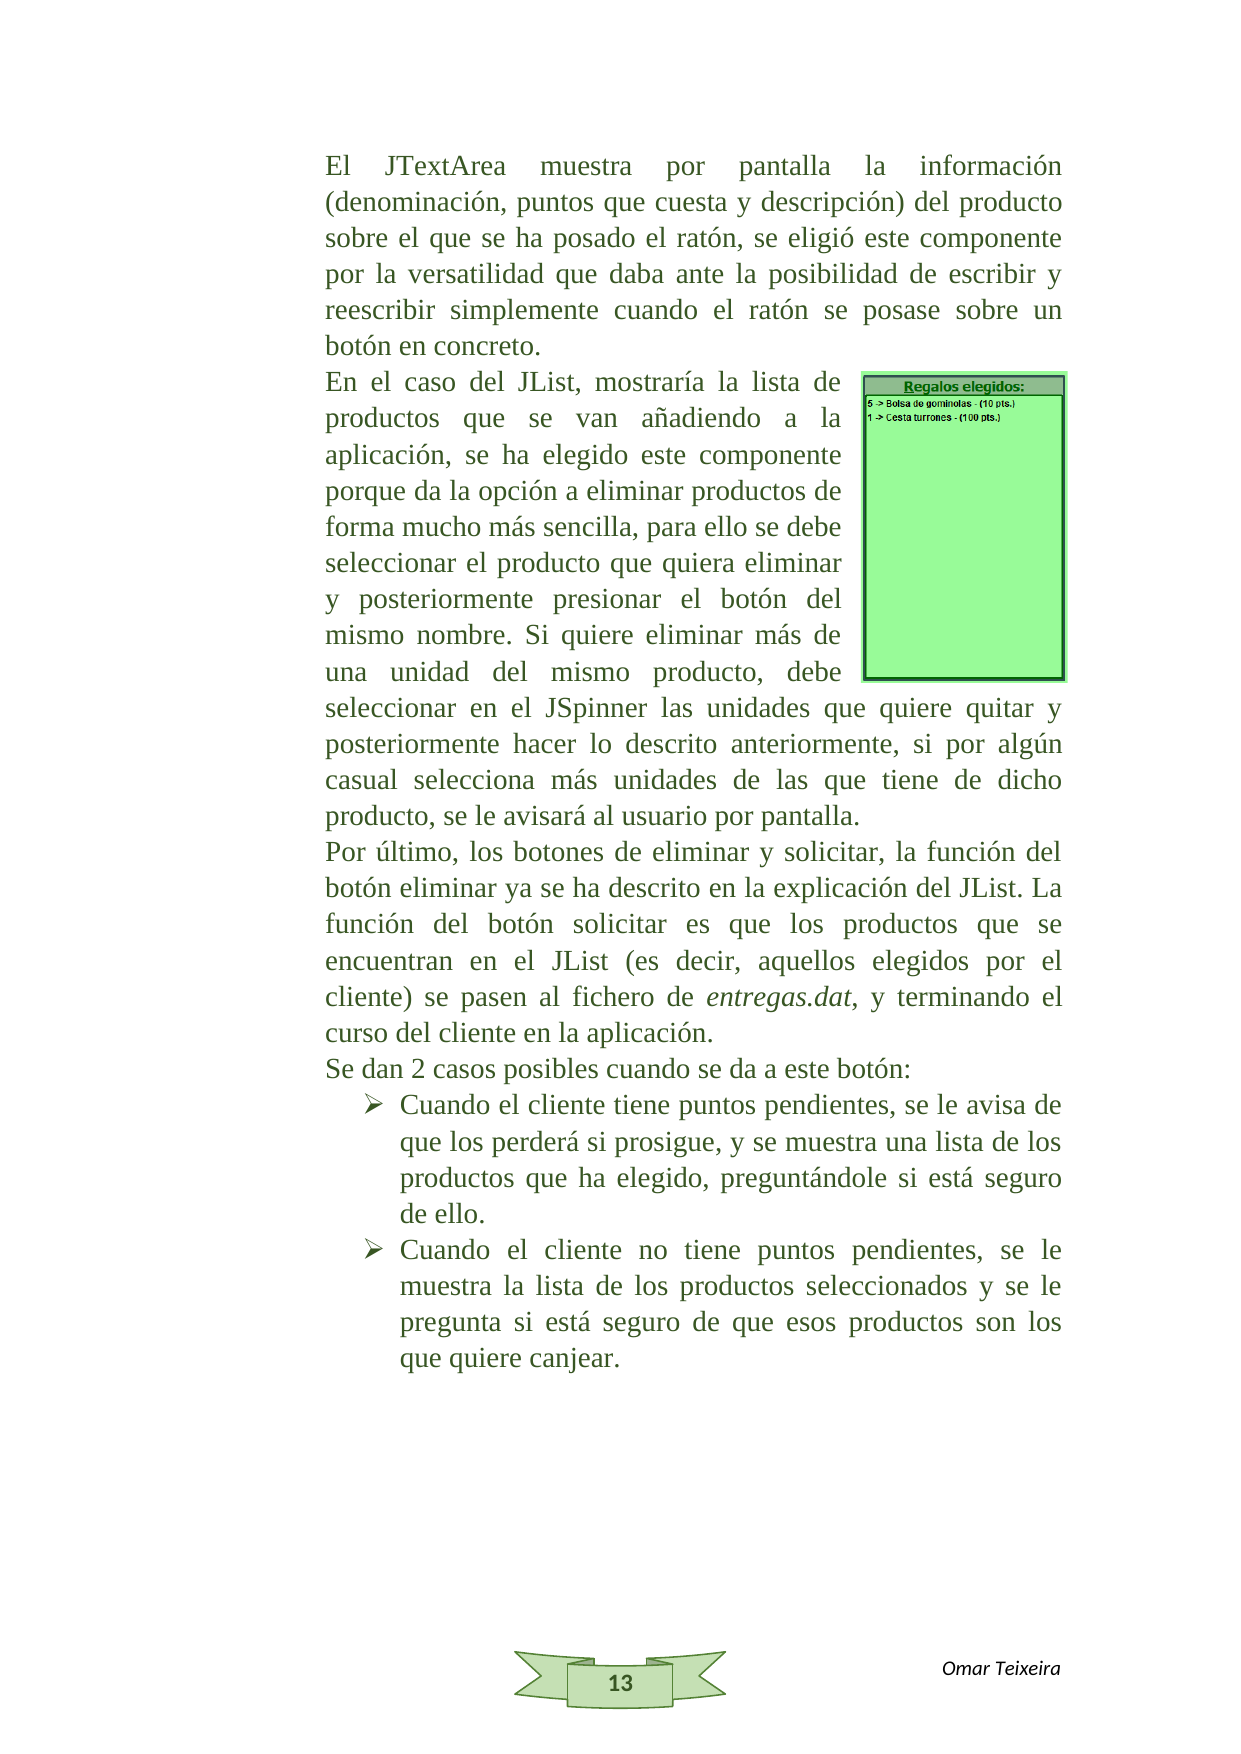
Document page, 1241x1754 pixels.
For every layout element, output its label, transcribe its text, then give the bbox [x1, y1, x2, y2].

list En el caso del JList, mostraría la lista de productos que se van añadiendo a la aplicación, se ha elegido este componente porque da la opción a eliminar productos de forma mucho más sencilla, para ello se debe seleccionar el producto que quiera eliminar y posteriormente presionar el botón del mismo nombre. Si quiere eliminar más de una unidad del mismo producto, debe seleccionar en el JSpinner las unidades que quiere quitar y posteriormente hacer lo descrito anteriormente, si por algún casual selecciona más unidades de las que tiene de dicho producto, se le avisará al usuario por pantalla. [325, 364, 1063, 832]
list El JTextArea muestra por pantalla la información (denominación, puntos que cuesta y descripción) del producto sobre el que se ha posado el ratón, se eligió este componente por la versatilidad que daba ante la posibilidad de escribir y reescribir simplemente cuando el ratón se posase sobre un botón en concreto. [325, 148, 1063, 362]
list Cuando el cliente tiene puntos pendientes, se le avisa de que los perderá si prosigue, y se muestra una lista de los productos que ha elegido, preguntándole si está seguro de ello. [362, 1087, 1063, 1229]
picture [860, 371, 1068, 683]
list Cuando el cliente no tiene puntos pendientes, se le muestra la lista de los productos seleccionados y se le pregunta si está seguro de que esos productos son los que quiere canjear. [362, 1232, 1063, 1374]
list Se dan 2 casos posibles cuando se da a este botón: [325, 1051, 1063, 1085]
list Por último, los botones de eliminar y solicitar, la función del botón eliminar ya se ha descrito en la explicación del JList. La función del botón solicitar es que los productos que se encuentran en el JList (es decir, aquellos elegidos por el cliente) se pasen al fichero de entregas.dat, y terminando el curso del cliente en la aplicación. [325, 834, 1063, 1049]
